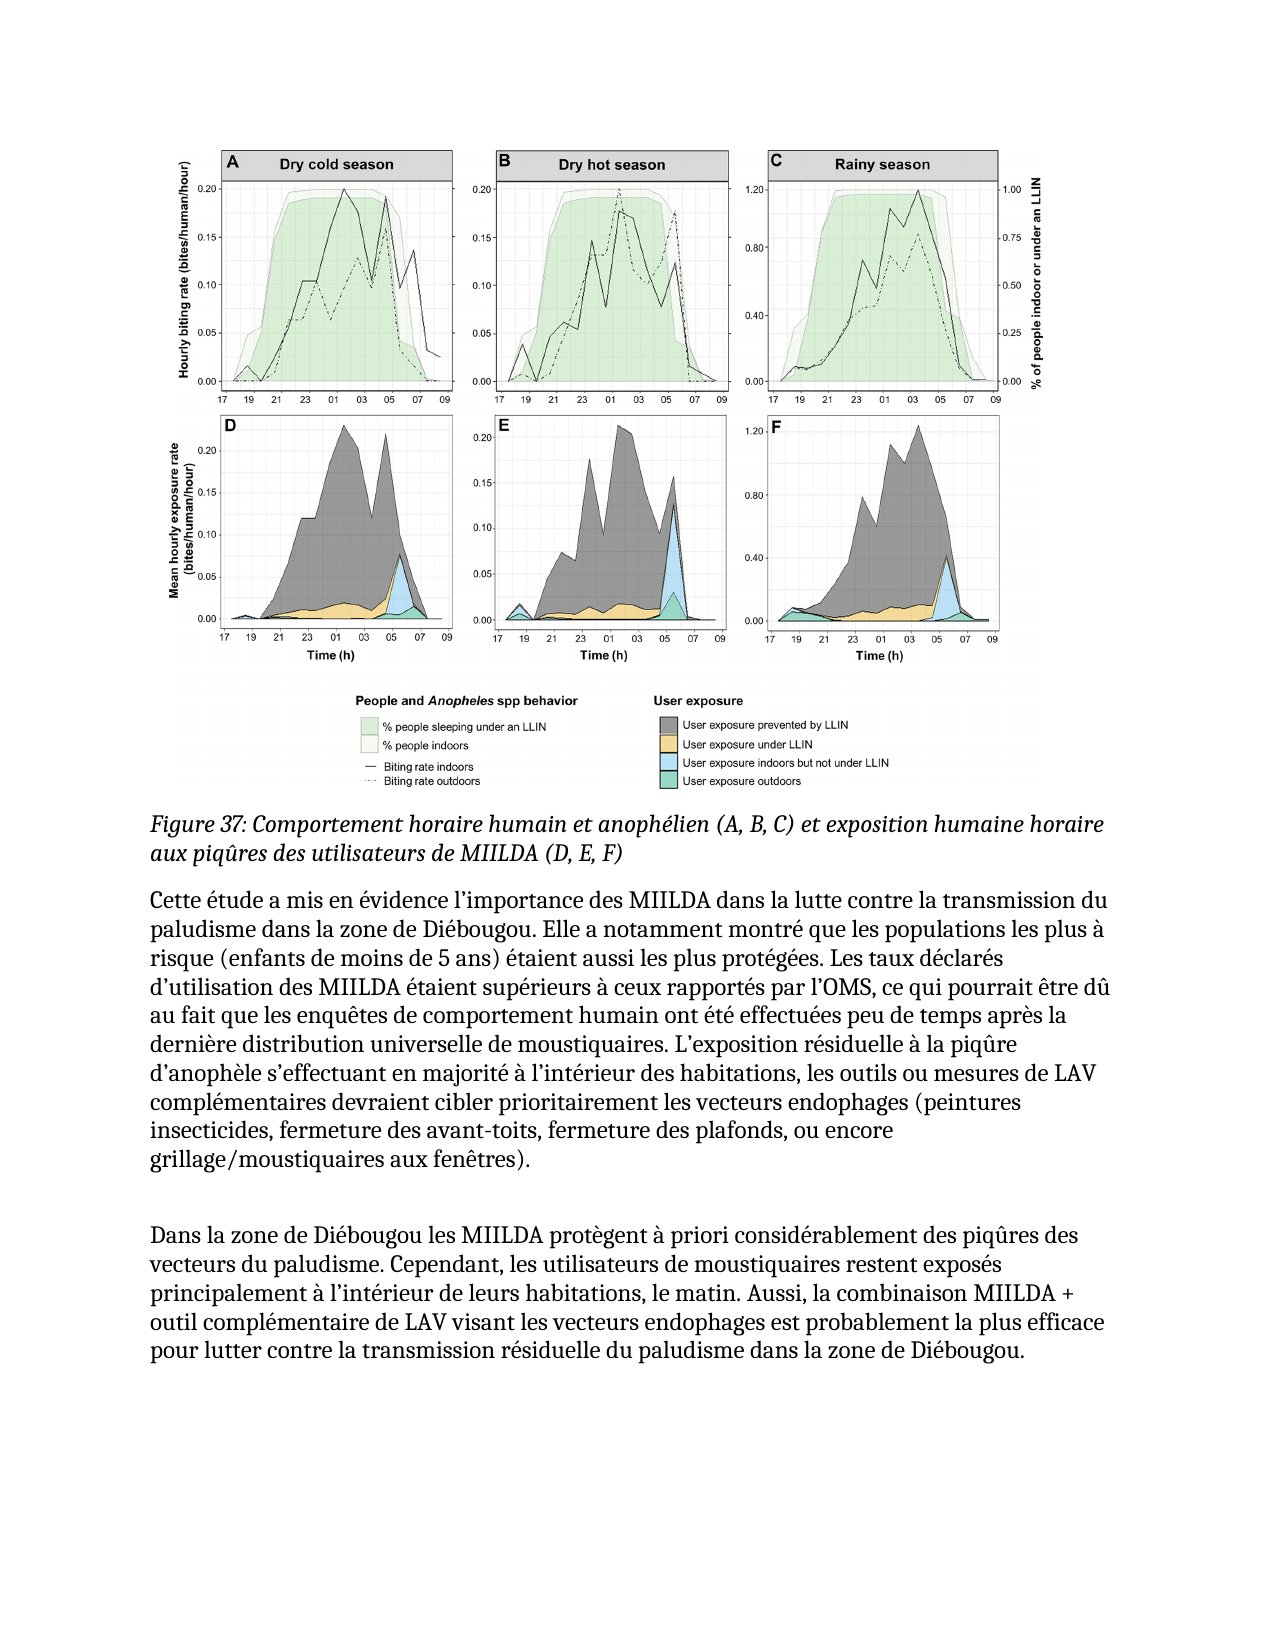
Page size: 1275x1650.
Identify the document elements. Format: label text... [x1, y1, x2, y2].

text Figure 37: Comportement horaire humain et anophélien (A, B, C) et exposition humaine horaire aux piqûres des utilisateurs de MIILDA (D, E, F) [150, 810, 1125, 868]
text Dans la zone de Diébougou les MIILDA protègent à priori considérablement des piqûres des vecteurs du paludisme. Cependant, les utilisateurs de moustiquaires restent exposés principalement à l’intérieur de leurs habitations, le matin. Aussi, la combinaison MIILDA + outil complémentaire de LAV visant les vecteurs endophages est probablement la plus efficace pour lutter contre la transmission résiduelle du paludisme dans la zone de Diébougou. [150, 1221, 1125, 1365]
picture [168, 150, 1044, 790]
text Cette étude a mis en évidence l’importance des MIILDA dans la lutte contre la transmission du paludisme dans la zone de Diébougou. Elle a notamment montré que les populations les plus à risque (enfants de moins de 5 ans) étaient aussi les plus protégées. Les taux déclarés d’utilisation des MIILDA étaient supérieurs à ceux rapportés par l’OMS, ce qui pourrait être dû au fait que les enquêtes de comportement humain ont été effectuées peu de temps après la dernière distribution universelle de moustiquaires. L’exposition résiduelle à la piqûre d’anophèle s’effectuant en majorité à l’intérieur des habitations, les outils ou mesures de LAV complémentaires devraient cibler prioritairement les vecteurs endophages (peintures insecticides, fermeture des avant-toits, fermeture des plafonds, ou encore grillage/moustiquaires aux fenêtres). [150, 886, 1125, 1203]
